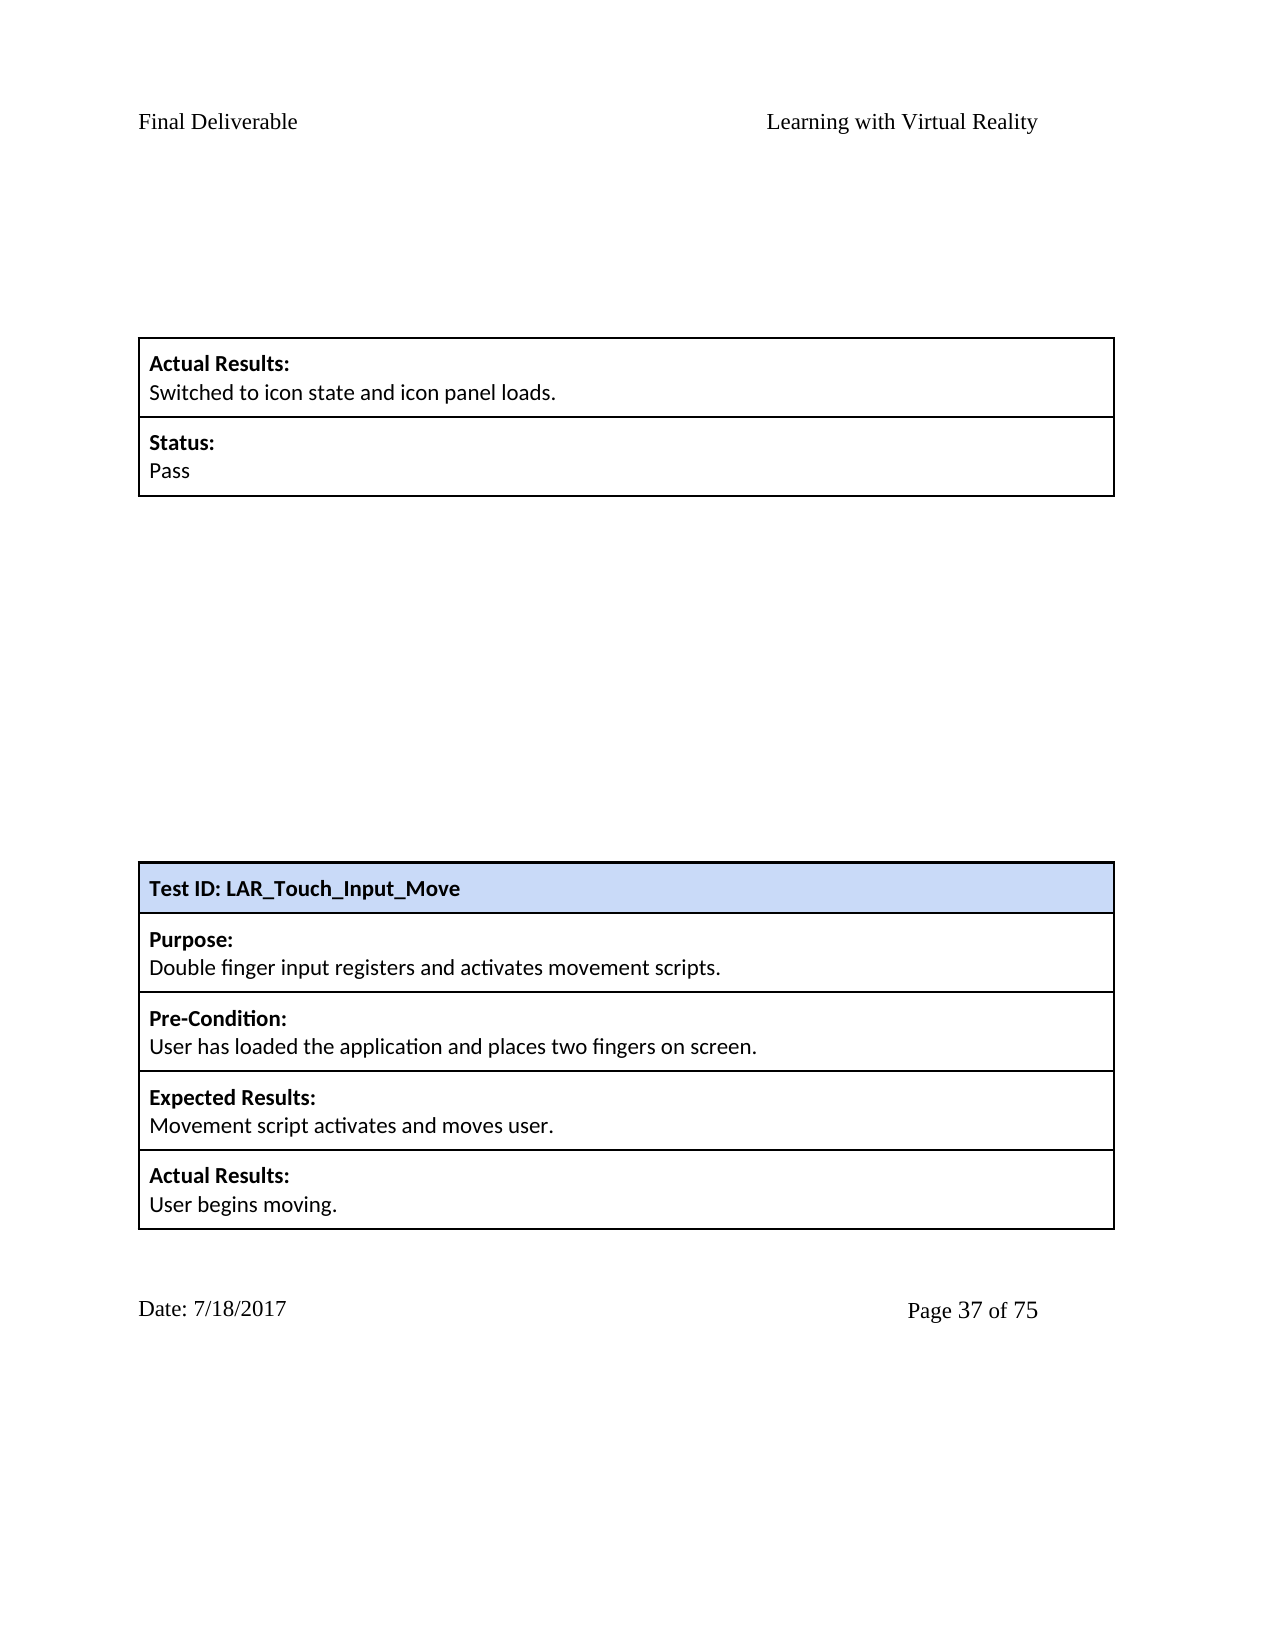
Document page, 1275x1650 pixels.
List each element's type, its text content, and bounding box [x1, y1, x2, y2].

table_cell Status: Pass [140, 418, 1113, 495]
table_cell Pre-Condition: User has loaded the application and places two fingers on screen. [140, 993, 1113, 1070]
table_cell Expected Results: Movement script activates and moves user. [140, 1072, 1113, 1149]
table_cell Purpose: Double finger input registers and activates movement scripts. [140, 914, 1113, 991]
table_header Test ID: LAR_Touch_Input_Move [140, 864, 1113, 912]
table_cell Actual Results: Switched to icon state and icon panel loads. [140, 339, 1113, 416]
table_cell Actual Results: User begins moving. [140, 1151, 1113, 1228]
